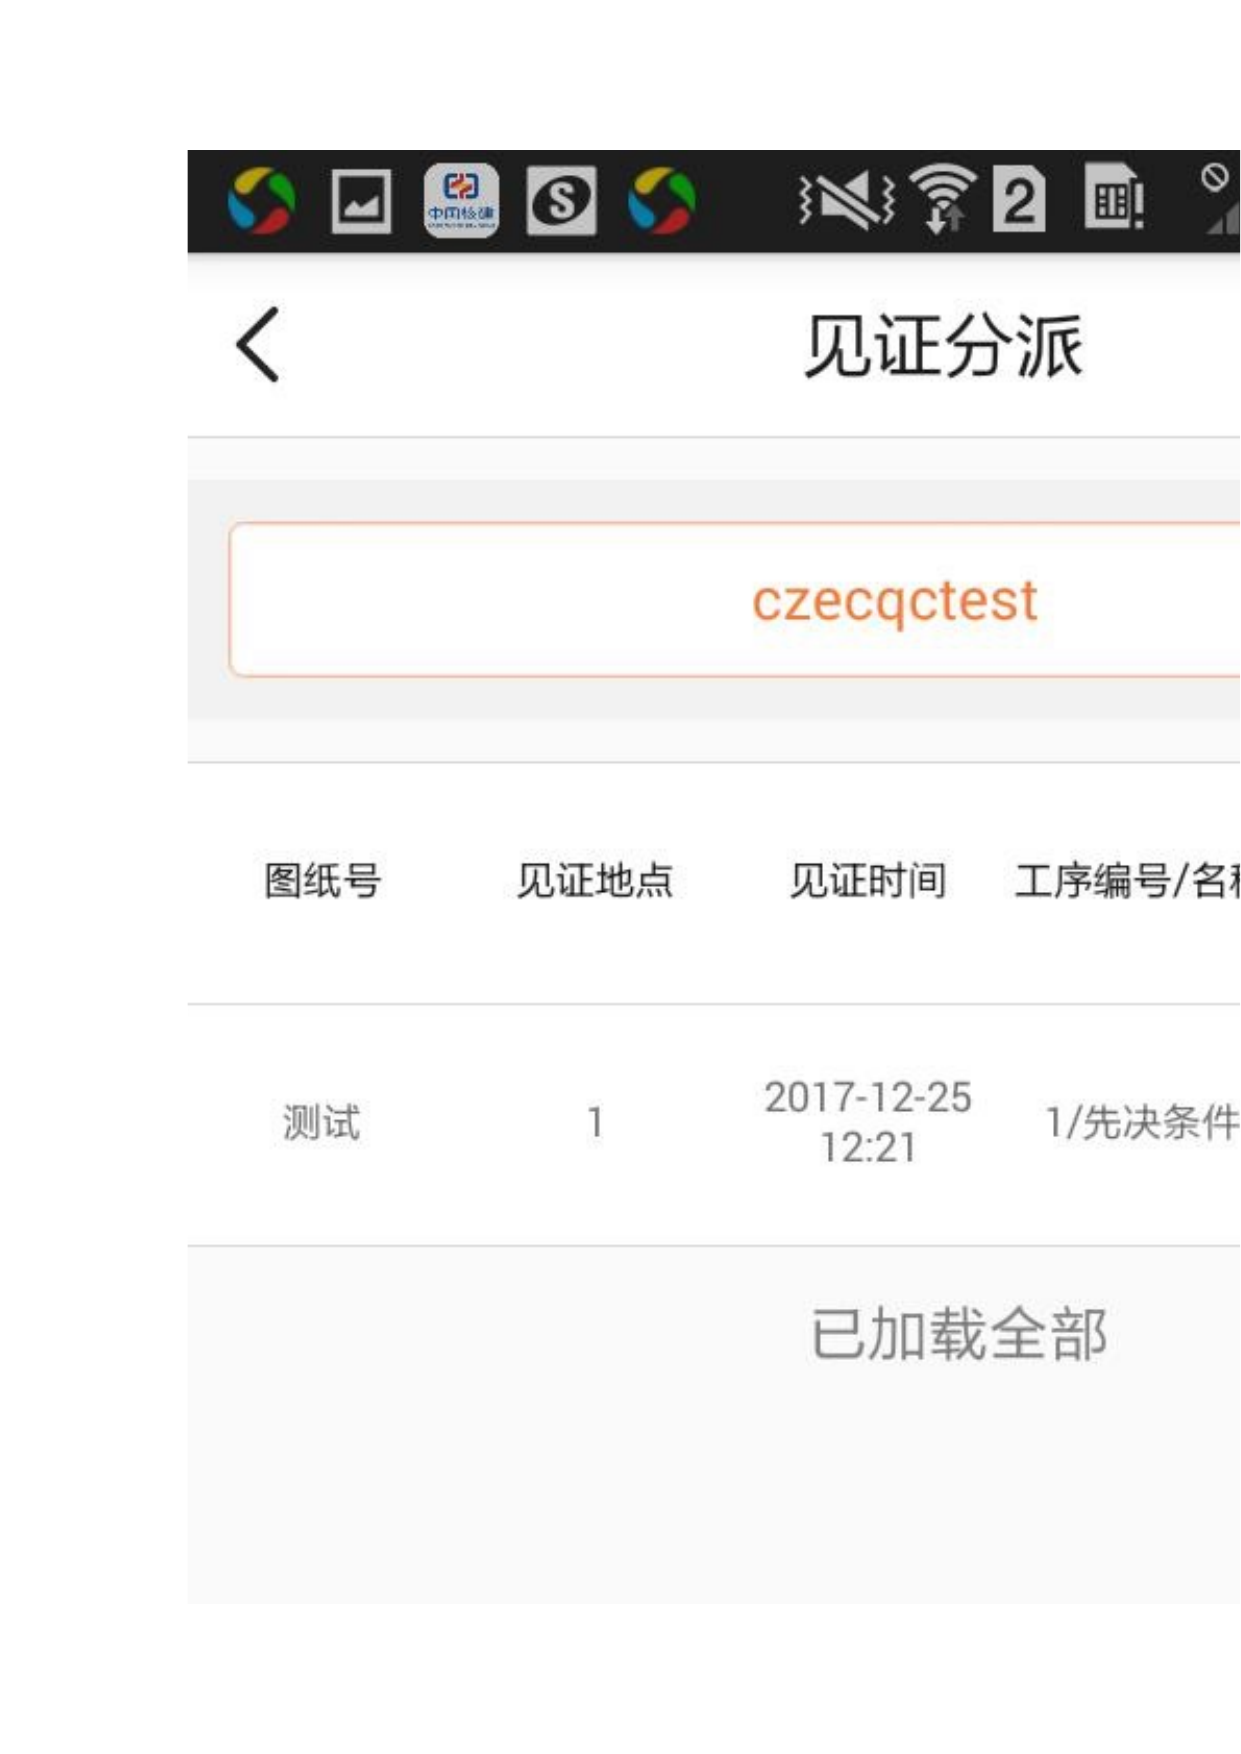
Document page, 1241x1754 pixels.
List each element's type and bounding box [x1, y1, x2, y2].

picture [187, 150, 1241, 1604]
